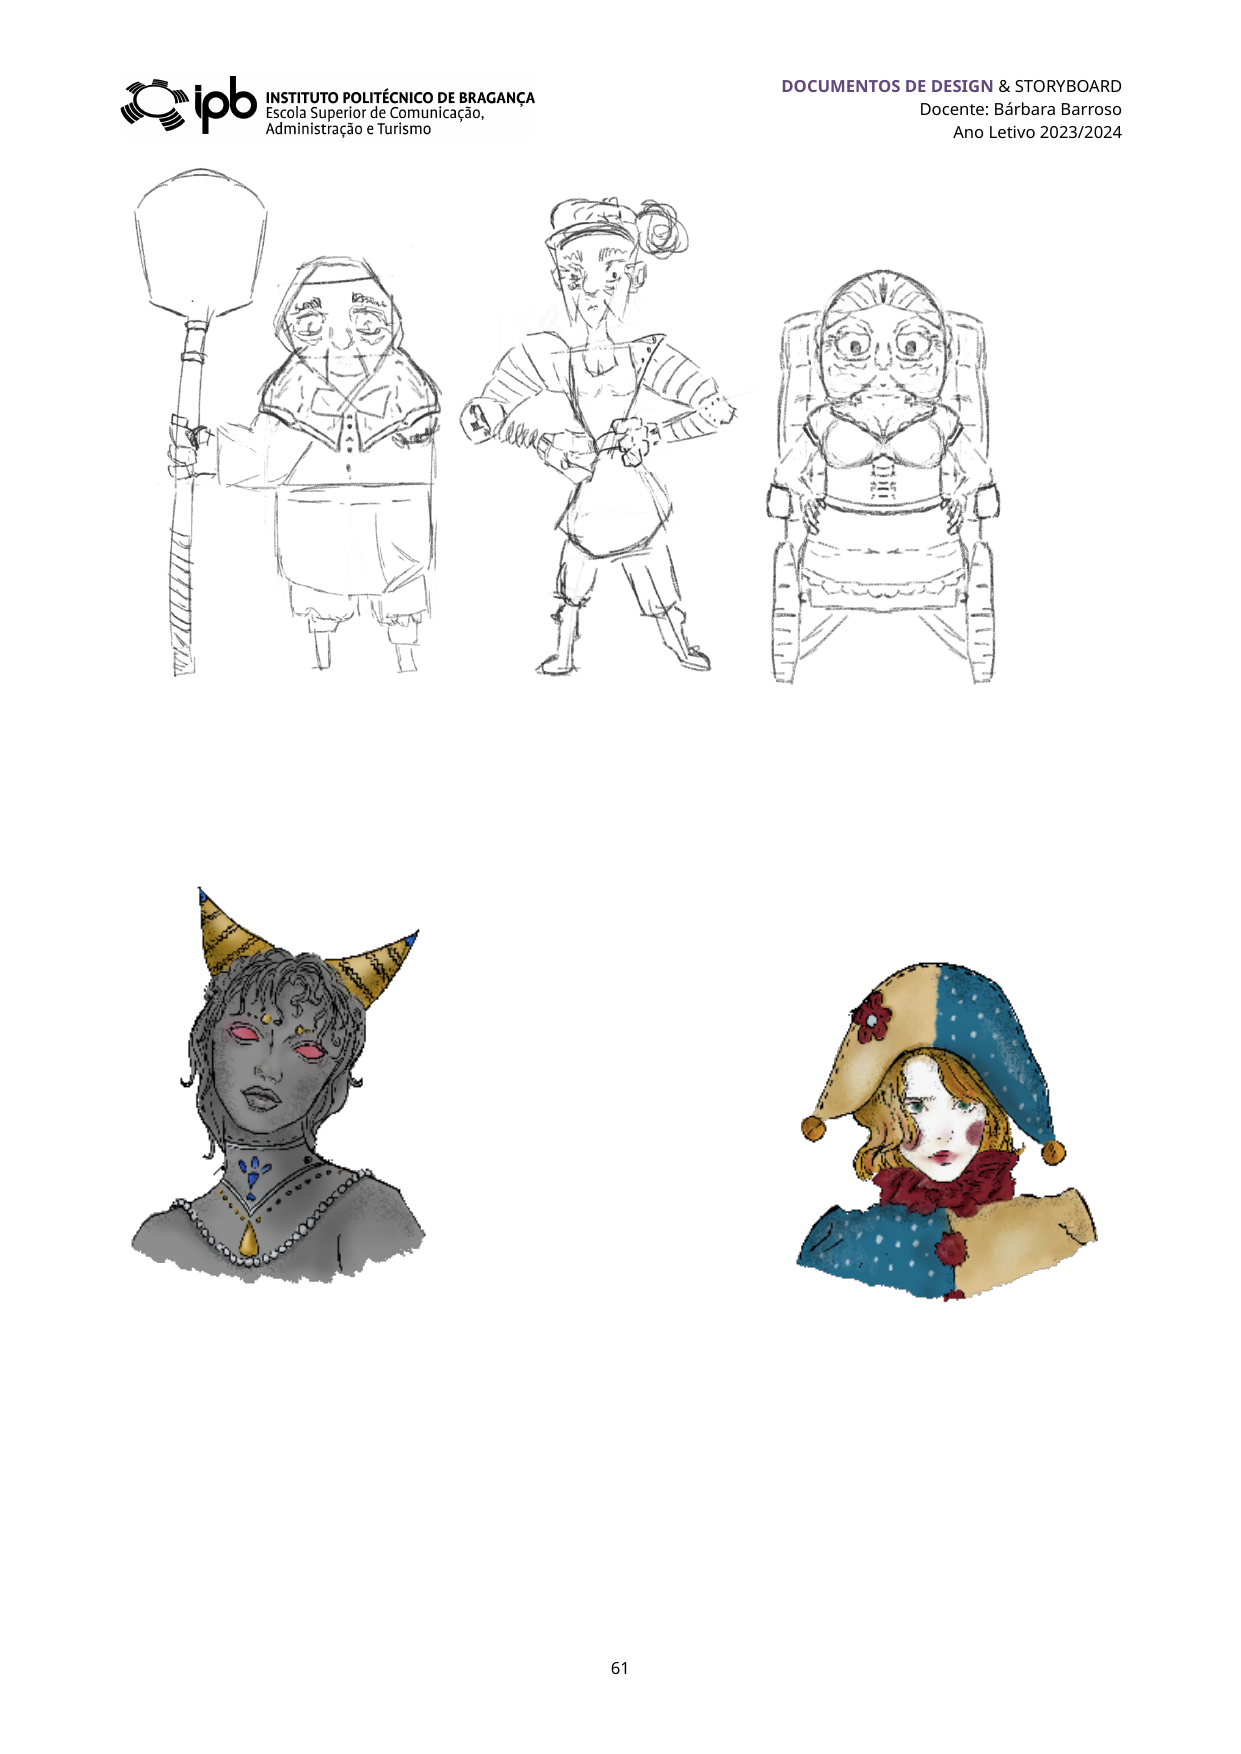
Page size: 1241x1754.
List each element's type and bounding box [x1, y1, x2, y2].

picture [118, 143, 1049, 801]
picture [120, 76, 535, 138]
picture [778, 952, 1123, 1310]
picture [118, 884, 432, 1310]
